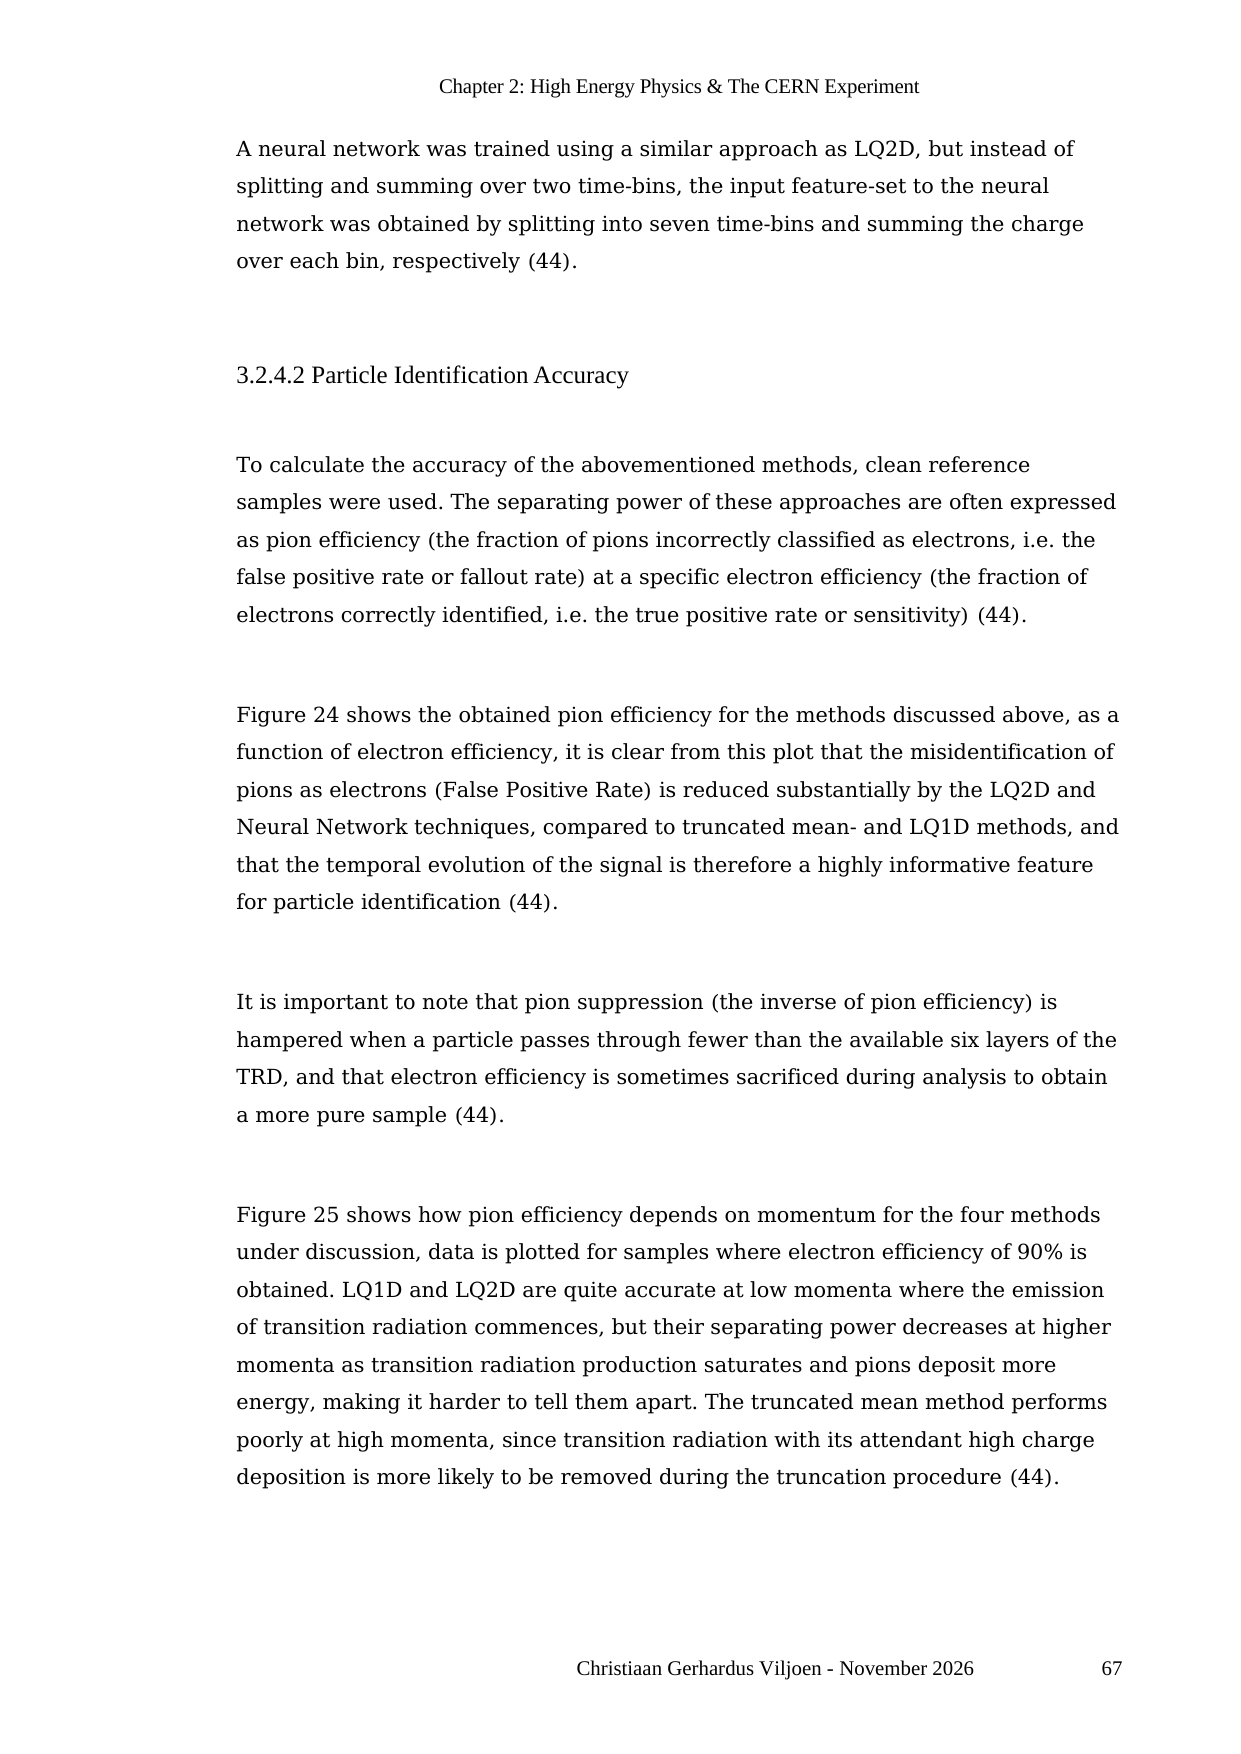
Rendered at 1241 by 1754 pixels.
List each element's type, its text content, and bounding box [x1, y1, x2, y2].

text Figure 25 shows how pion efficiency depends on momentum for the four methods under discussion, data is plotted for samples where electron efficiency of 90% is obtained. LQ1D and LQ2D are quite accurate at low momenta where the emission of transition radiation commences, but their separating power decreases at higher momenta as transition radiation production saturates and pions deposit more energy, making it harder to tell them apart. The truncated mean method performs poorly at high momenta, since transition radiation with its attendant high charge deposition is more likely to be removed during the truncation procedure . [236, 1202, 1122, 1489]
text A neural network was trained using a similar approach as LQ2D, but instead of splitting and summing over two time-bins, the input feature-set to the neural network was obtained by splitting into seven time-bins and summing the charge over each bin, respectively . [236, 135, 1122, 273]
text It is important to note that pion suppression (the inverse of pion efficiency) is hampered when a particle passes through fewer than the available six layers of the TRD, and that electron efficiency is sometimes sacrificed during analysis to obtain a more pure sample . [236, 989, 1122, 1127]
subtitle Particle Identification Accuracy [236, 360, 1122, 389]
text Figure 24 shows the obtained pion efficiency for the methods discussed above, as a function of electron efficiency, it is clear from this plot that the misidentification of pions as electrons (False Positive Rate) is reduced substantially by the LQ2D and Neural Network techniques, compared to truncated mean- and LQ1D methods, and that the temporal evolution of the signal is therefore a highly informative feature for particle identification . [236, 702, 1122, 914]
text To calculate the accuracy of the abovementioned methods, clean reference samples were used. The separating power of these approaches are often expressed as pion efficiency (the fraction of pions incorrectly classified as electrons, i.e. the false positive rate or fallout rate) at a specific electron efficiency (the fraction of electrons correctly identified, i.e. the true positive rate or sensitivity) . [236, 452, 1122, 627]
